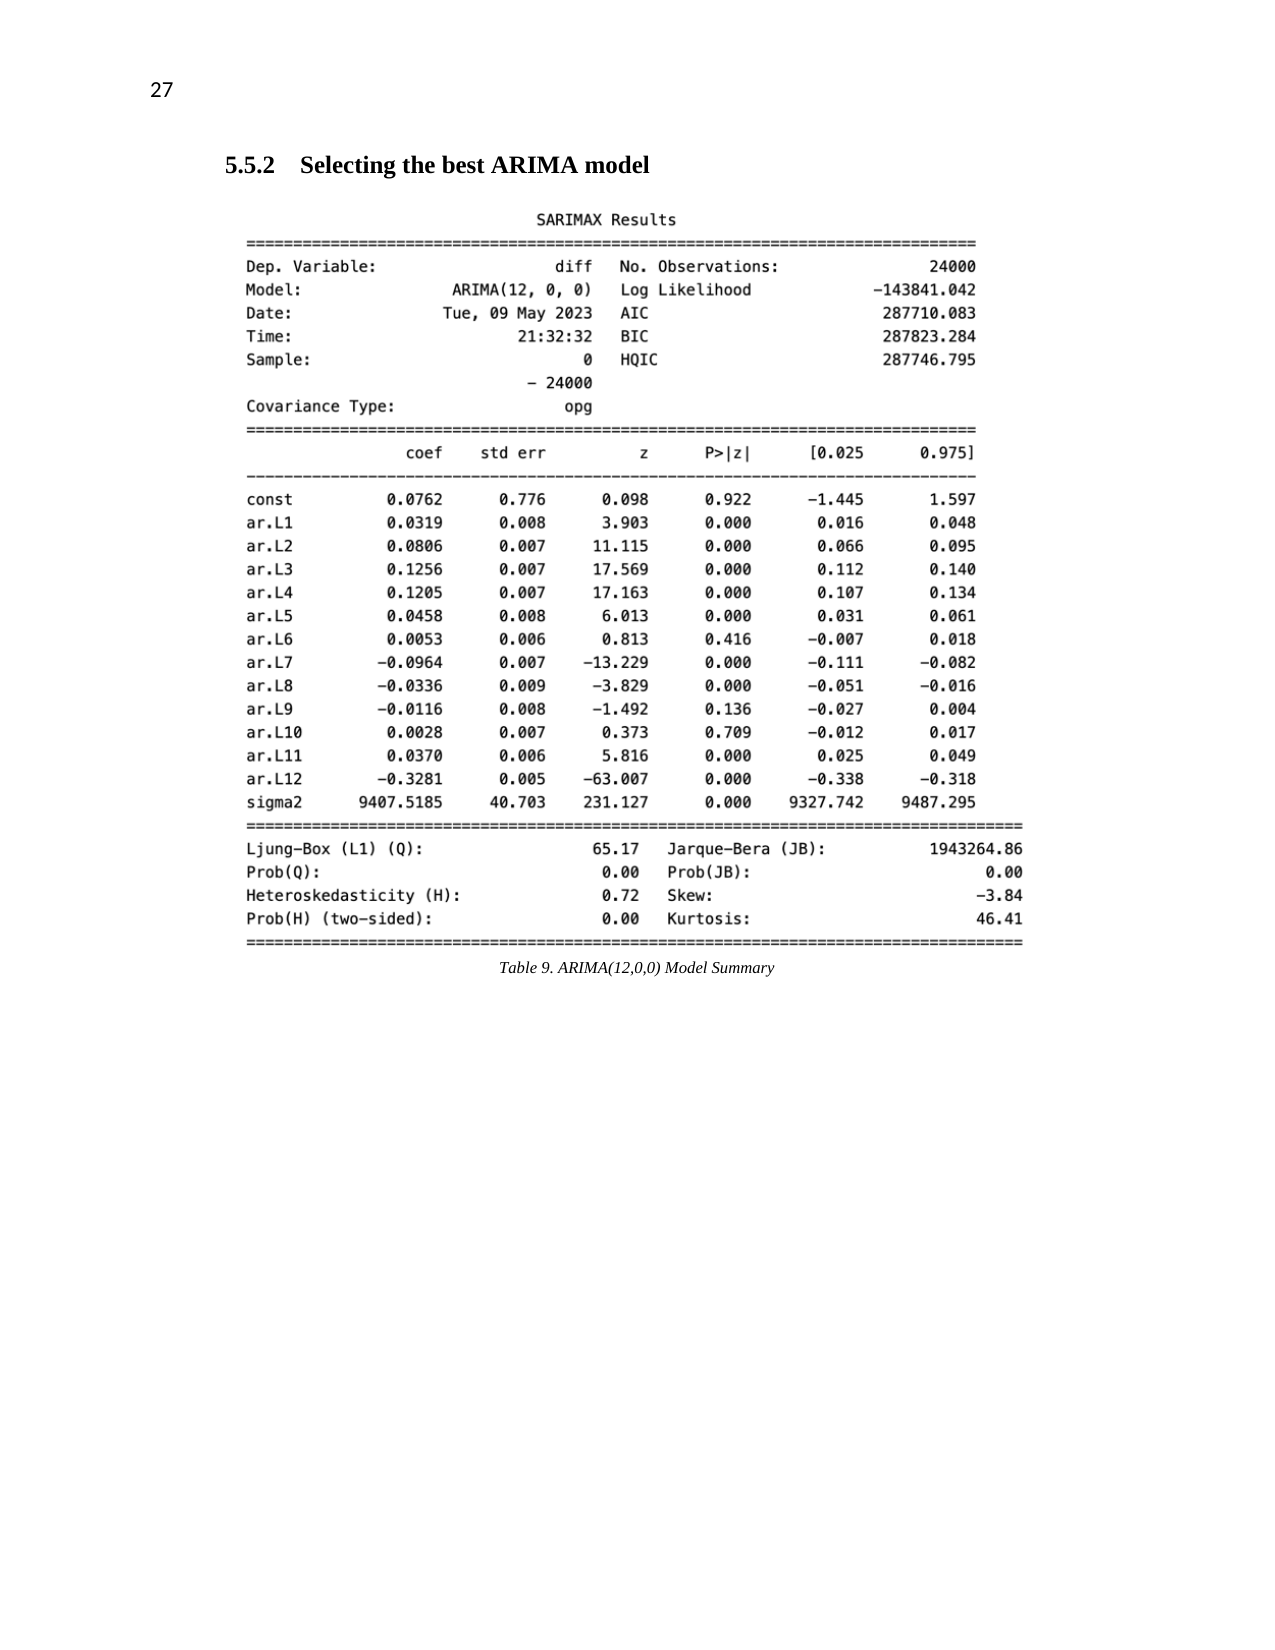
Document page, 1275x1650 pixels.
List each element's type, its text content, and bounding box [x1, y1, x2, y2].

picture [241, 207, 1034, 958]
list Selecting the best ARIMA model [225, 150, 1125, 179]
text Table 9. ARIMA(12,0,0) Model Summary [150, 957, 1125, 977]
